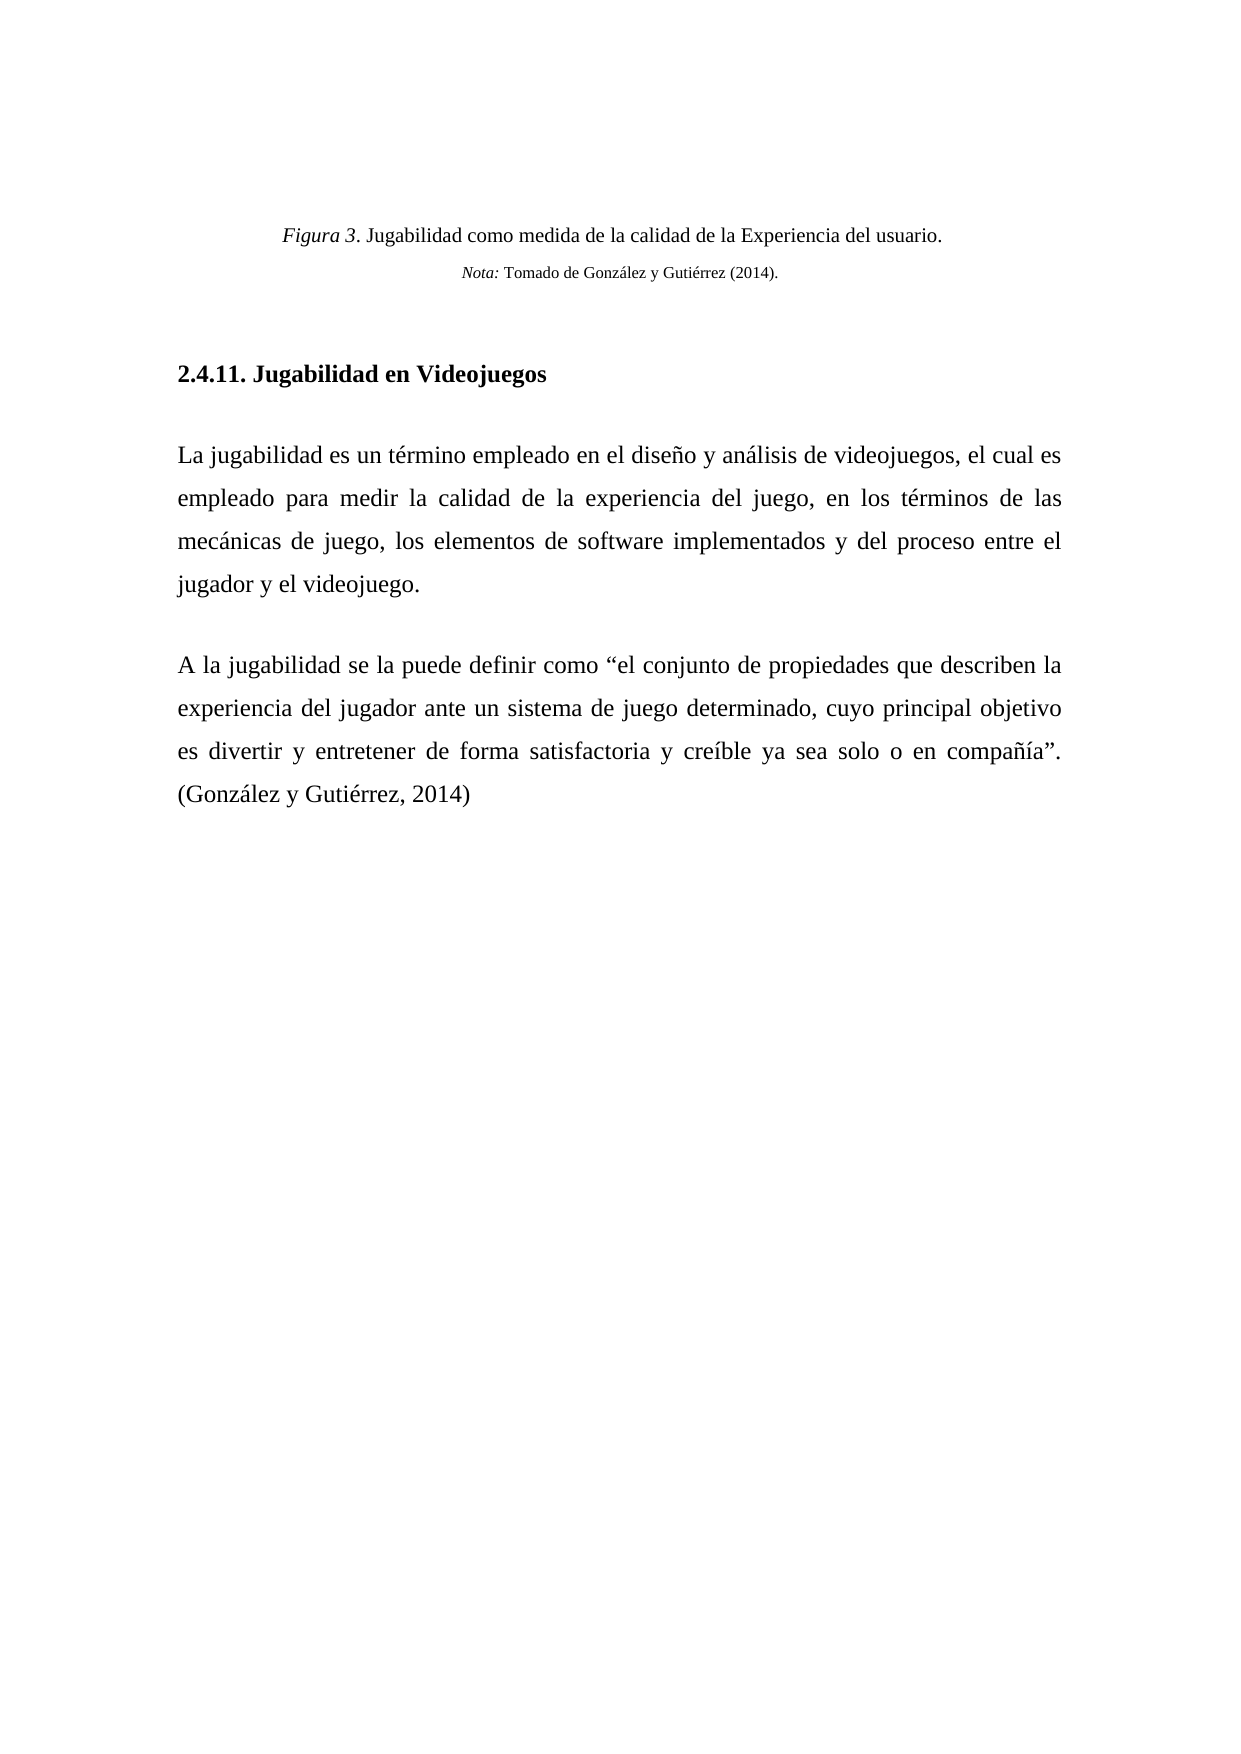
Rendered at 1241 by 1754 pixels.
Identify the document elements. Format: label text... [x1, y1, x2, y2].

text A la jugabilidad se la puede definir como “el conjunto de propiedades que describen la experiencia del jugador ante un sistema de juego determinado, cuyo principal objetivo es divertir y entretener de forma satisfactoria y creíble ya sea solo o en compañía”. (González y Gutiérrez, 2014) [177, 650, 1063, 808]
subtitle 2.4.11. Jugabilidad en Videojuegos [177, 359, 1063, 388]
text Nota: Tomado de González y Gutiérrez (2014). [177, 263, 1063, 282]
text La jugabilidad es un término empleado en el diseño y análisis de videojuegos, el cual es empleado para medir la calidad de la experiencia del juego, en los términos de las mecánicas de juego, los elementos de software implementados y del proceso entre el jugador y el videojuego. [177, 440, 1063, 598]
